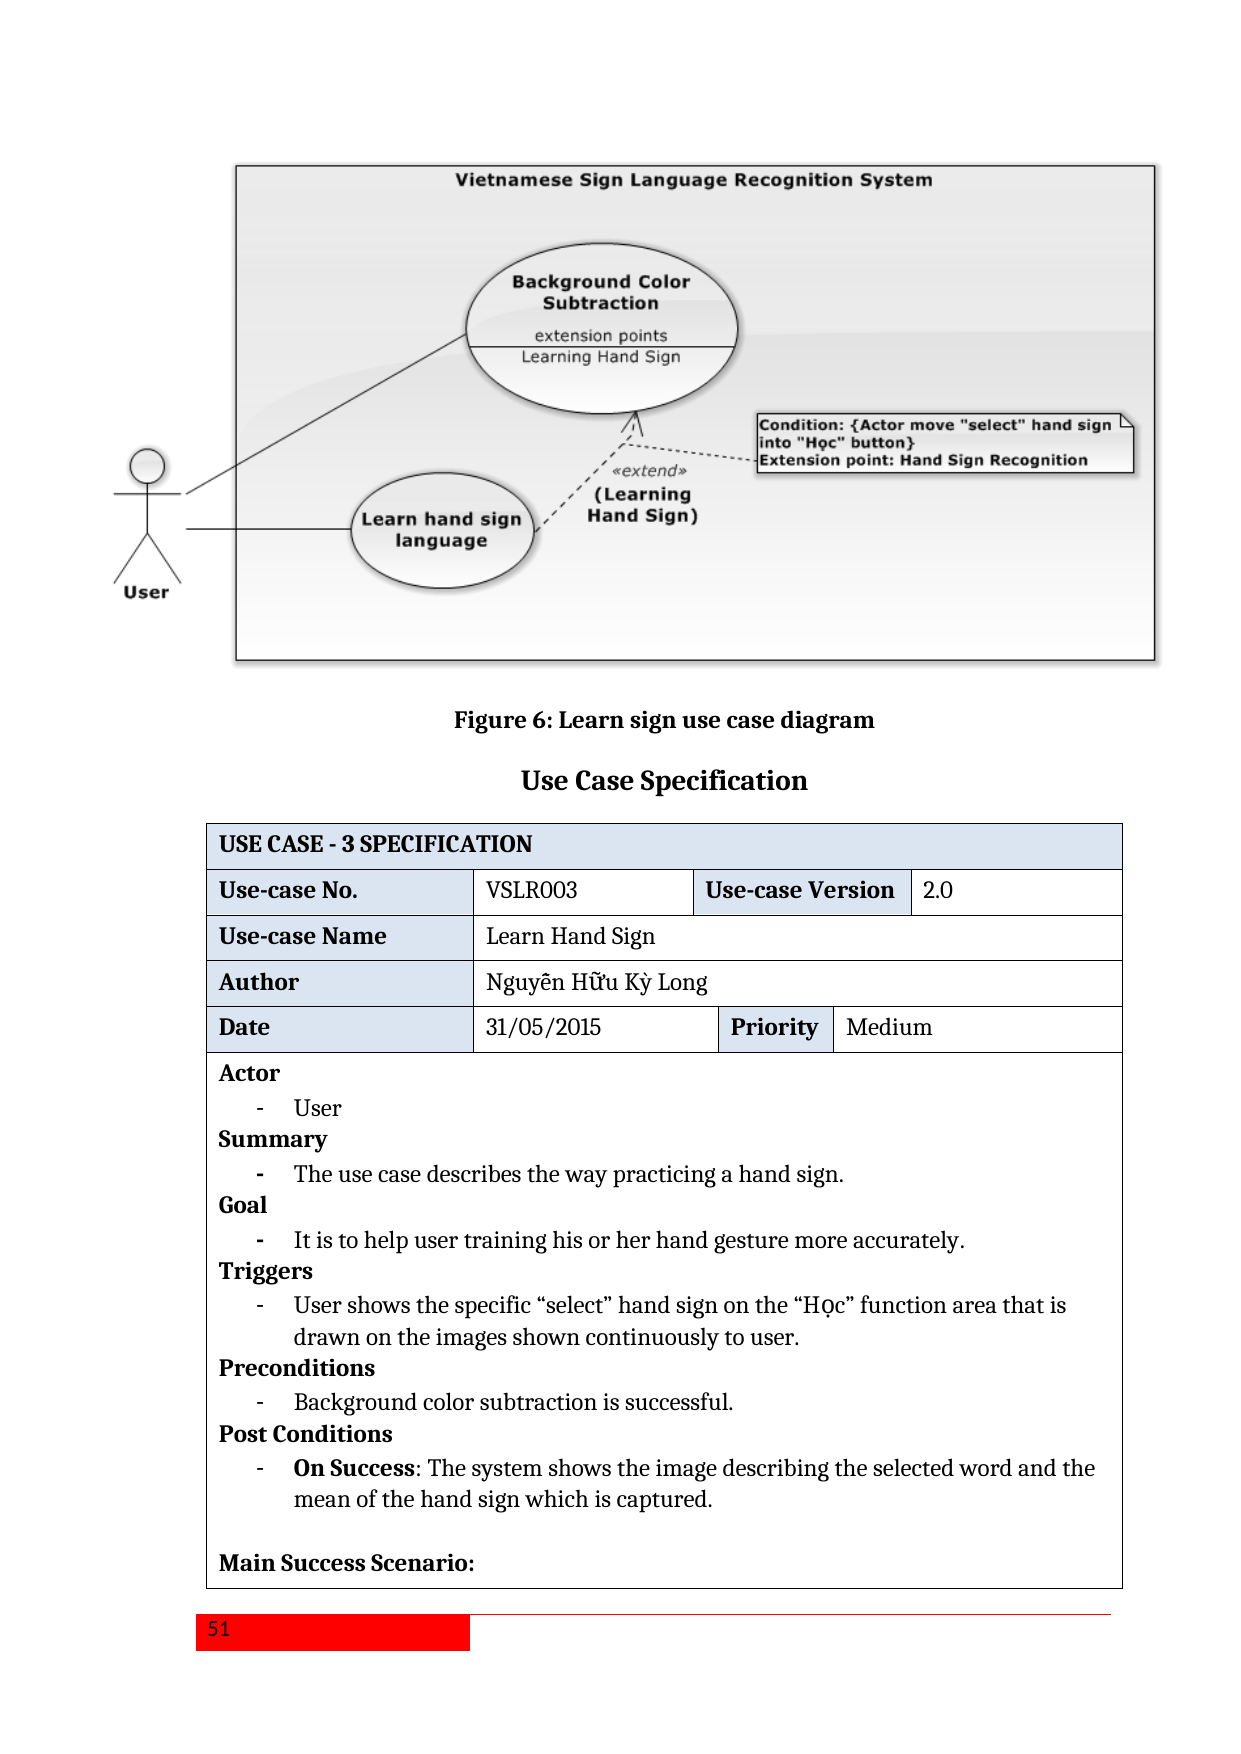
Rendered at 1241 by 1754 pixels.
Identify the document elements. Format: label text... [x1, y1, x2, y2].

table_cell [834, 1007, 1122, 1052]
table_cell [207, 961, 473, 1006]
text Use Case Specification [207, 764, 1122, 797]
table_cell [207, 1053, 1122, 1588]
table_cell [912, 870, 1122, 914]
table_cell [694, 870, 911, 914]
list Figure 6: Learn sign use case diagram [207, 706, 1122, 735]
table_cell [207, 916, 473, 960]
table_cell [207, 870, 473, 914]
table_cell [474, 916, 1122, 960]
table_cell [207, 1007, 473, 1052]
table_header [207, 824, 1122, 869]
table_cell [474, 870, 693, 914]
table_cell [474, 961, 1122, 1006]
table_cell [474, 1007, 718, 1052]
picture [88, 147, 1175, 682]
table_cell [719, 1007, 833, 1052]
